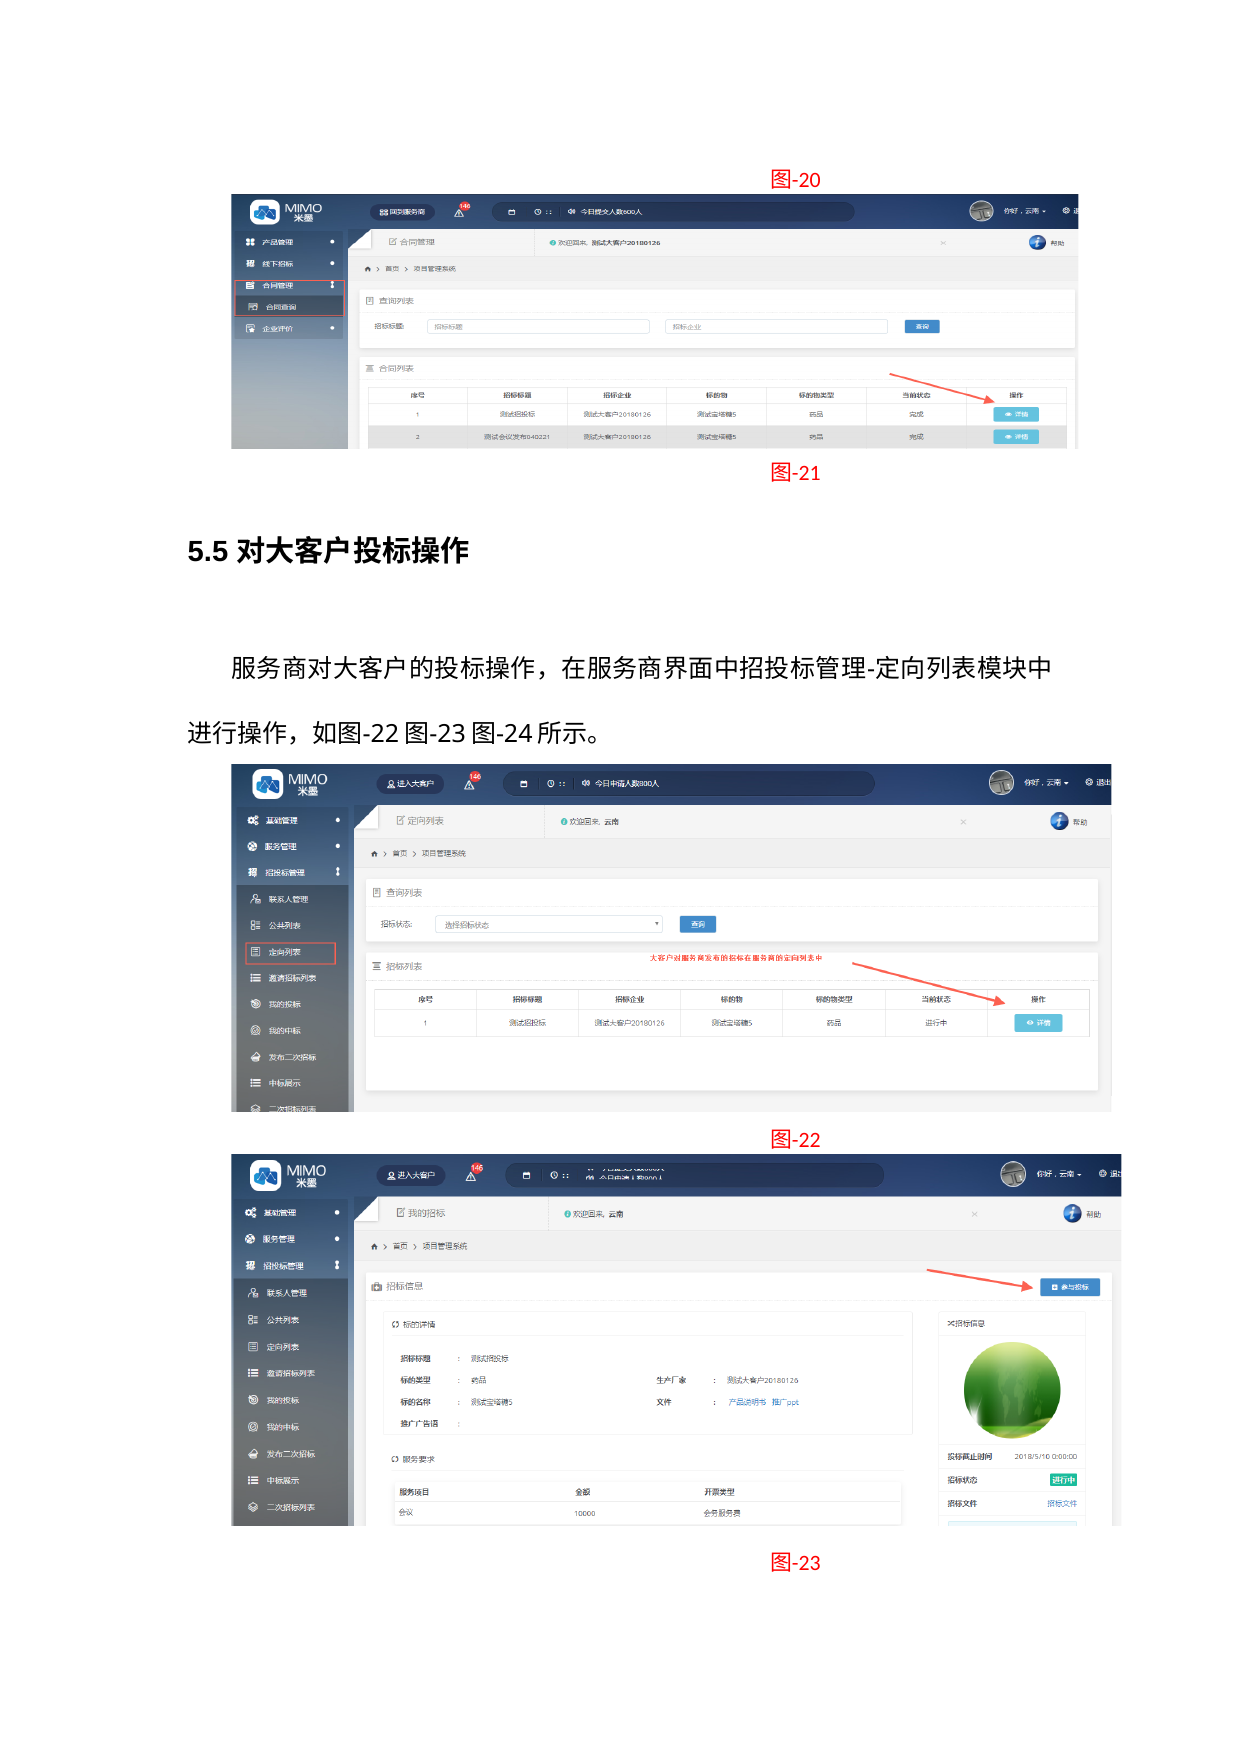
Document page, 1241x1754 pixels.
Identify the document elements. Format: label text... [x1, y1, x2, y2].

list 图-20 [494, 162, 1053, 194]
text 服务商对大客户的投标操作，在服务商界面中招投标管理-定向列表模块中进行操作，如图-22图-23图-24所示。 [187, 634, 1053, 764]
list 图-22 [494, 1122, 1053, 1154]
picture [231, 194, 1079, 449]
picture [231, 764, 1112, 1112]
subtitle 5.5 对大客户投标操作 [187, 516, 1053, 581]
picture [231, 1154, 1122, 1526]
list 图-21 [494, 454, 1053, 487]
list 图-23 [494, 1544, 1053, 1577]
